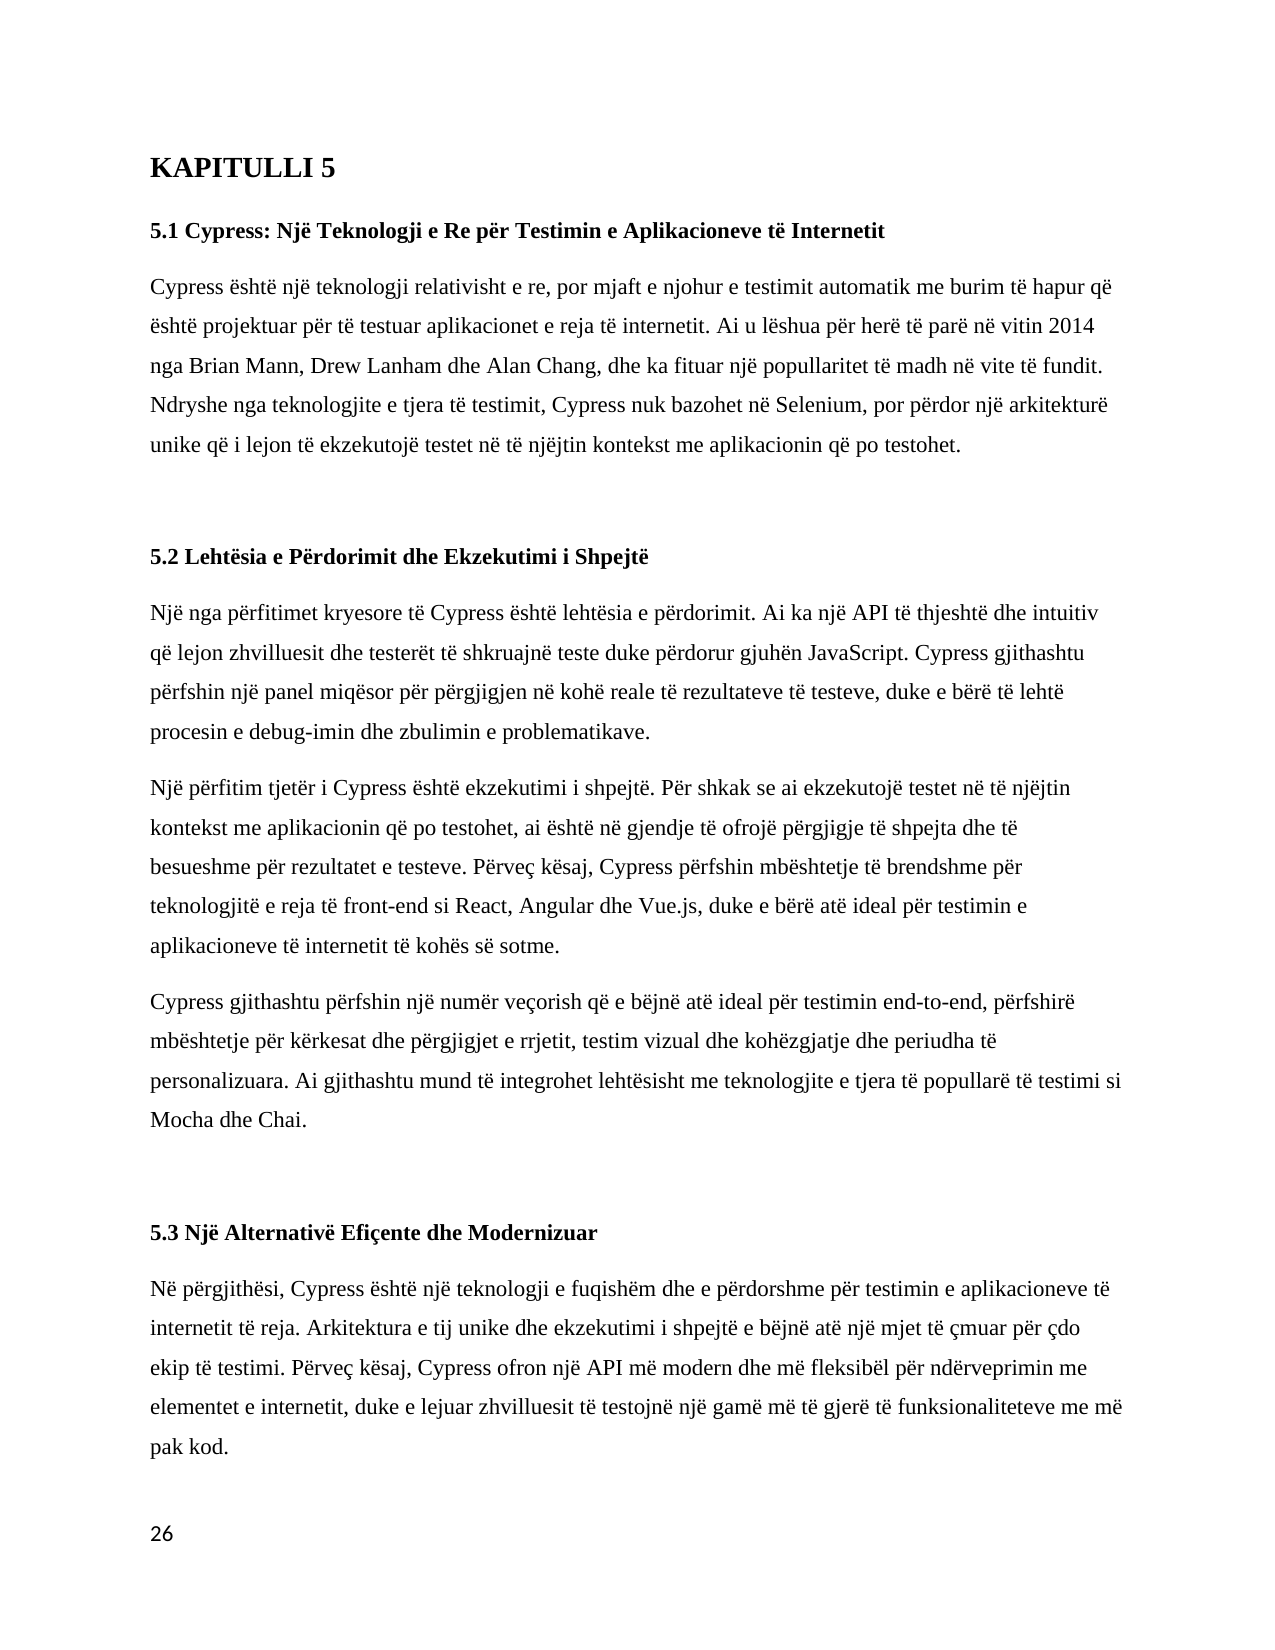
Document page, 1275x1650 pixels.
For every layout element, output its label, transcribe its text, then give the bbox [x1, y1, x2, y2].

text 5.3 Një Alternativë Efiçente dhe Modernizuar [150, 1219, 1125, 1245]
text Një nga përfitimet kryesore të Cypress është lehtësia e përdorimit. Ai ka një API të thjeshtë dhe intuitiv që lejon zhvilluesit dhe testerët të shkruajnë teste duke përdorur gjuhën JavaScript. Cypress gjithashtu përfshin një panel miqësor për përgjigjen në kohë reale të rezultateve të testeve, duke e bërë të lehtë procesin e debug-imin dhe zbulimin e problematikave. [150, 599, 1125, 744]
text KAPITULLI 5 [150, 150, 1125, 183]
text Cypress është një teknologji relativisht e re, por mjaft e njohur e testimit automatik me burim të hapur që është projektuar për të testuar aplikacionet e reja të internetit. Ai u lëshua për herë të parë në vitin 2014 nga Brian Mann, Drew Lanham dhe Alan Chang, dhe ka fituar një popullaritet të madh në vite të fundit. Ndryshe nga teknologjite e tjera të testimit, Cypress nuk bazohet në Selenium, por përdor një arkitekturë unike që i lejon të ekzekutojë testet në të njëjtin kontekst me aplikacionin që po testohet. [150, 273, 1125, 457]
text Cypress gjithashtu përfshin një numër veçorish që e bëjnë atë ideal për testimin end-to-end, përfshirë mbështetje për kërkesat dhe përgjigjet e rrjetit, testim vizual dhe kohëzgjatje dhe periudha të personalizuara. Ai gjithashtu mund të integrohet lehtësisht me teknologjite e tjera të popullarë të testimi si Mocha dhe Chai. [150, 988, 1125, 1133]
text 5.1 Cypress: Një Teknologji e Re për Testimin e Aplikacioneve të Internetit [150, 217, 1125, 243]
text 5.2 Lehtësia e Përdorimit dhe Ekzekutimi i Shpejtë [150, 543, 1125, 570]
text Një përfitim tjetër i Cypress është ekzekutimi i shpejtë. Për shkak se ai ekzekutojë testet në të njëjtin kontekst me aplikacionin që po testohet, ai është në gjendje të ofrojë përgjigje të shpejta dhe të besueshme për rezultatet e testeve. Përveç kësaj, Cypress përfshin mbështetje të brendshme për teknologjitë e reja të front-end si React, Angular dhe Vue.js, duke e bërë atë ideal për testimin e aplikacioneve të internetit të kohës së sotme. [150, 774, 1125, 958]
text Në përgjithësi, Cypress është një teknologji e fuqishëm dhe e përdorshme për testimin e aplikacioneve të internetit të reja. Arkitektura e tij unike dhe ekzekutimi i shpejtë e bëjnë atë një mjet të çmuar për çdo ekip të testimi. Përveç kësaj, Cypress ofron një API më modern dhe më fleksibël për ndërveprimin me elementet e internetit, duke e lejuar zhvilluesit të testojnë një gamë më të gjerë të funksionaliteteve me më pak kod. [150, 1275, 1125, 1459]
